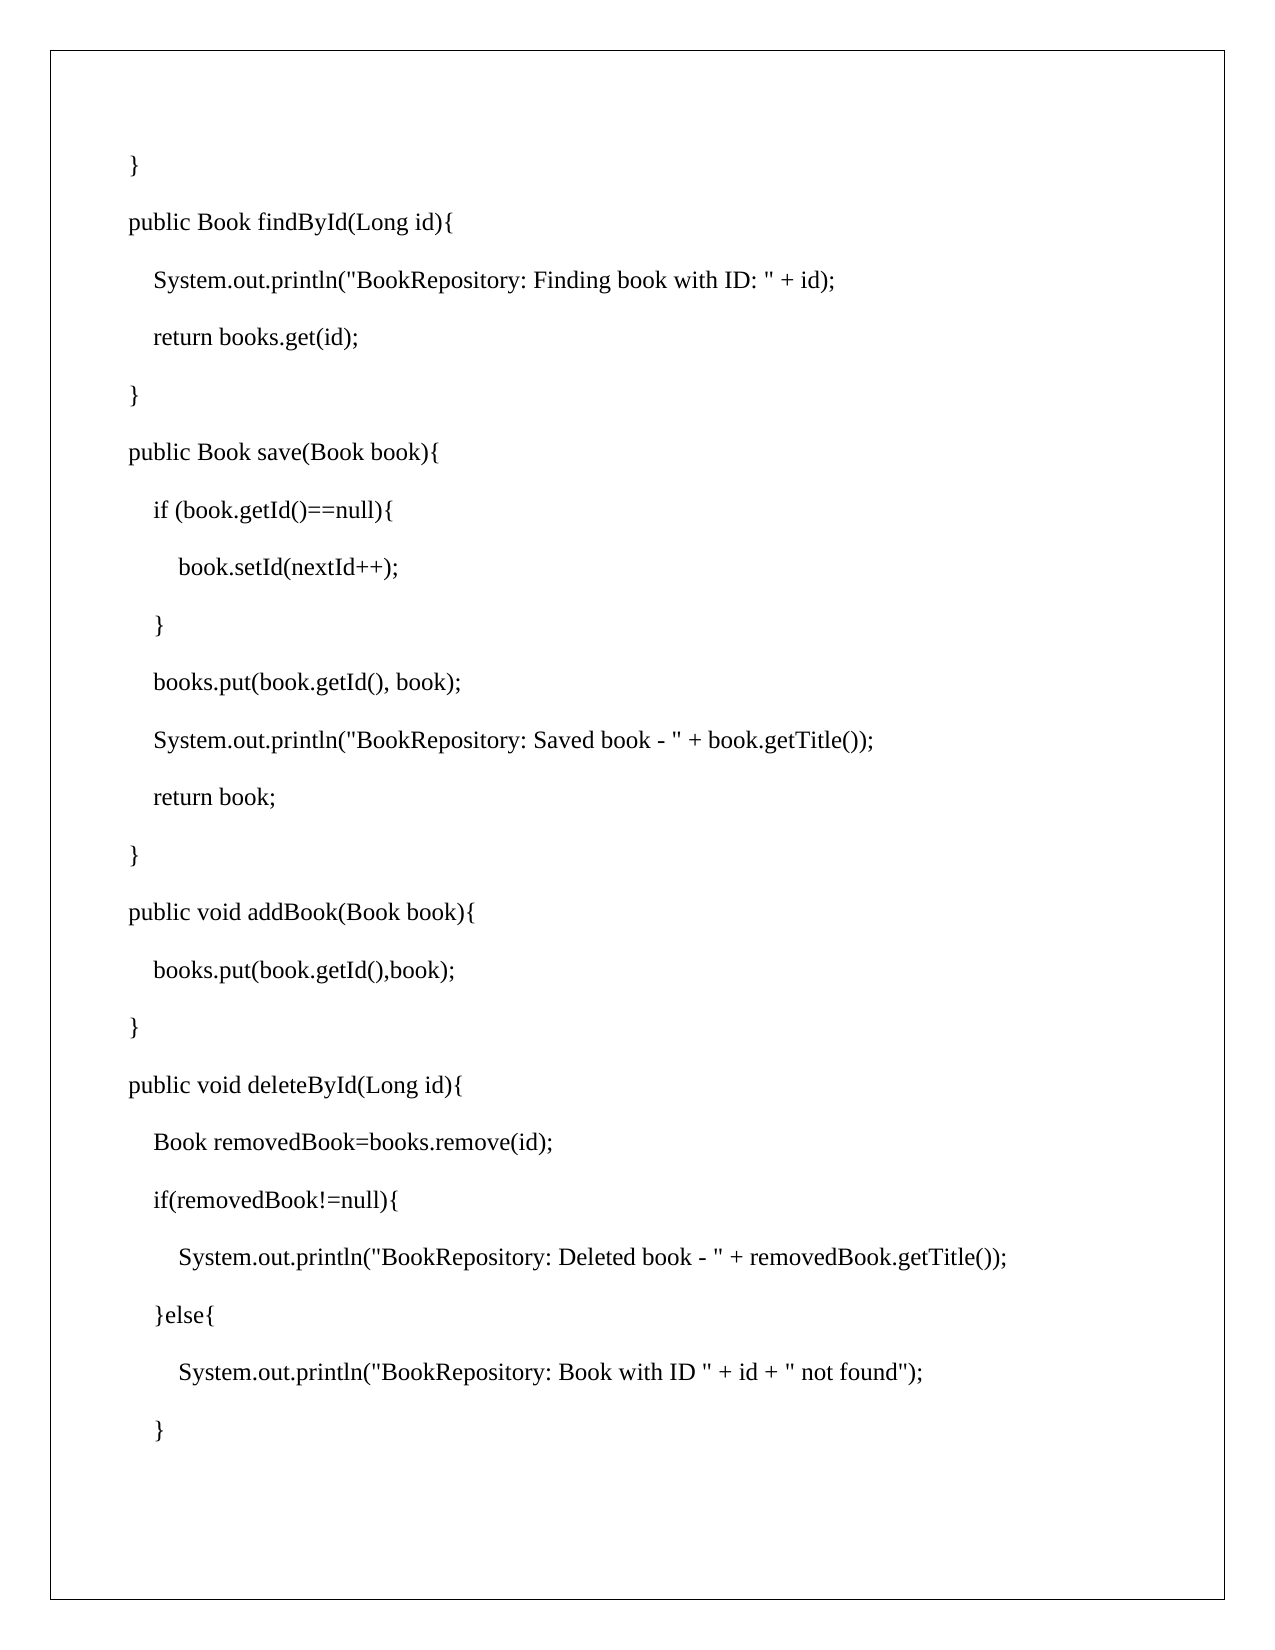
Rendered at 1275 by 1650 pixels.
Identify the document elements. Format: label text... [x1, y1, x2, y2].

text } [103, 610, 1181, 639]
text books.put(book.getId(),book); [103, 955, 1181, 984]
text return book; [103, 782, 1181, 811]
text }else{ [103, 1300, 1181, 1329]
text books.put(book.getId(), book); [103, 667, 1181, 696]
text public Book save(Book book){ [103, 437, 1181, 466]
text Book removedBook=books.remove(id); [103, 1127, 1181, 1156]
text return books.get(id); [103, 322, 1181, 351]
text System.out.println("BookRepository: Deleted book - " + removedBook.getTitle()); [103, 1242, 1181, 1271]
text System.out.println("BookRepository: Finding book with ID: " + id); [103, 265, 1181, 294]
text } [103, 1012, 1181, 1041]
text public Book findById(Long id){ [103, 207, 1181, 236]
text if(removedBook!=null){ [103, 1185, 1181, 1214]
text } [103, 380, 1181, 409]
text System.out.println("BookRepository: Book with ID " + id + " not found"); [103, 1357, 1181, 1386]
text System.out.println("BookRepository: Saved book - " + book.getTitle()); [103, 725, 1181, 754]
text } [103, 1415, 1181, 1444]
text if (book.getId()==null){ [103, 495, 1181, 524]
text public void addBook(Book book){ [103, 897, 1181, 926]
text book.setId(nextId++); [103, 552, 1181, 581]
text } [103, 150, 1181, 179]
text } [103, 840, 1181, 869]
text public void deleteById(Long id){ [103, 1070, 1181, 1099]
